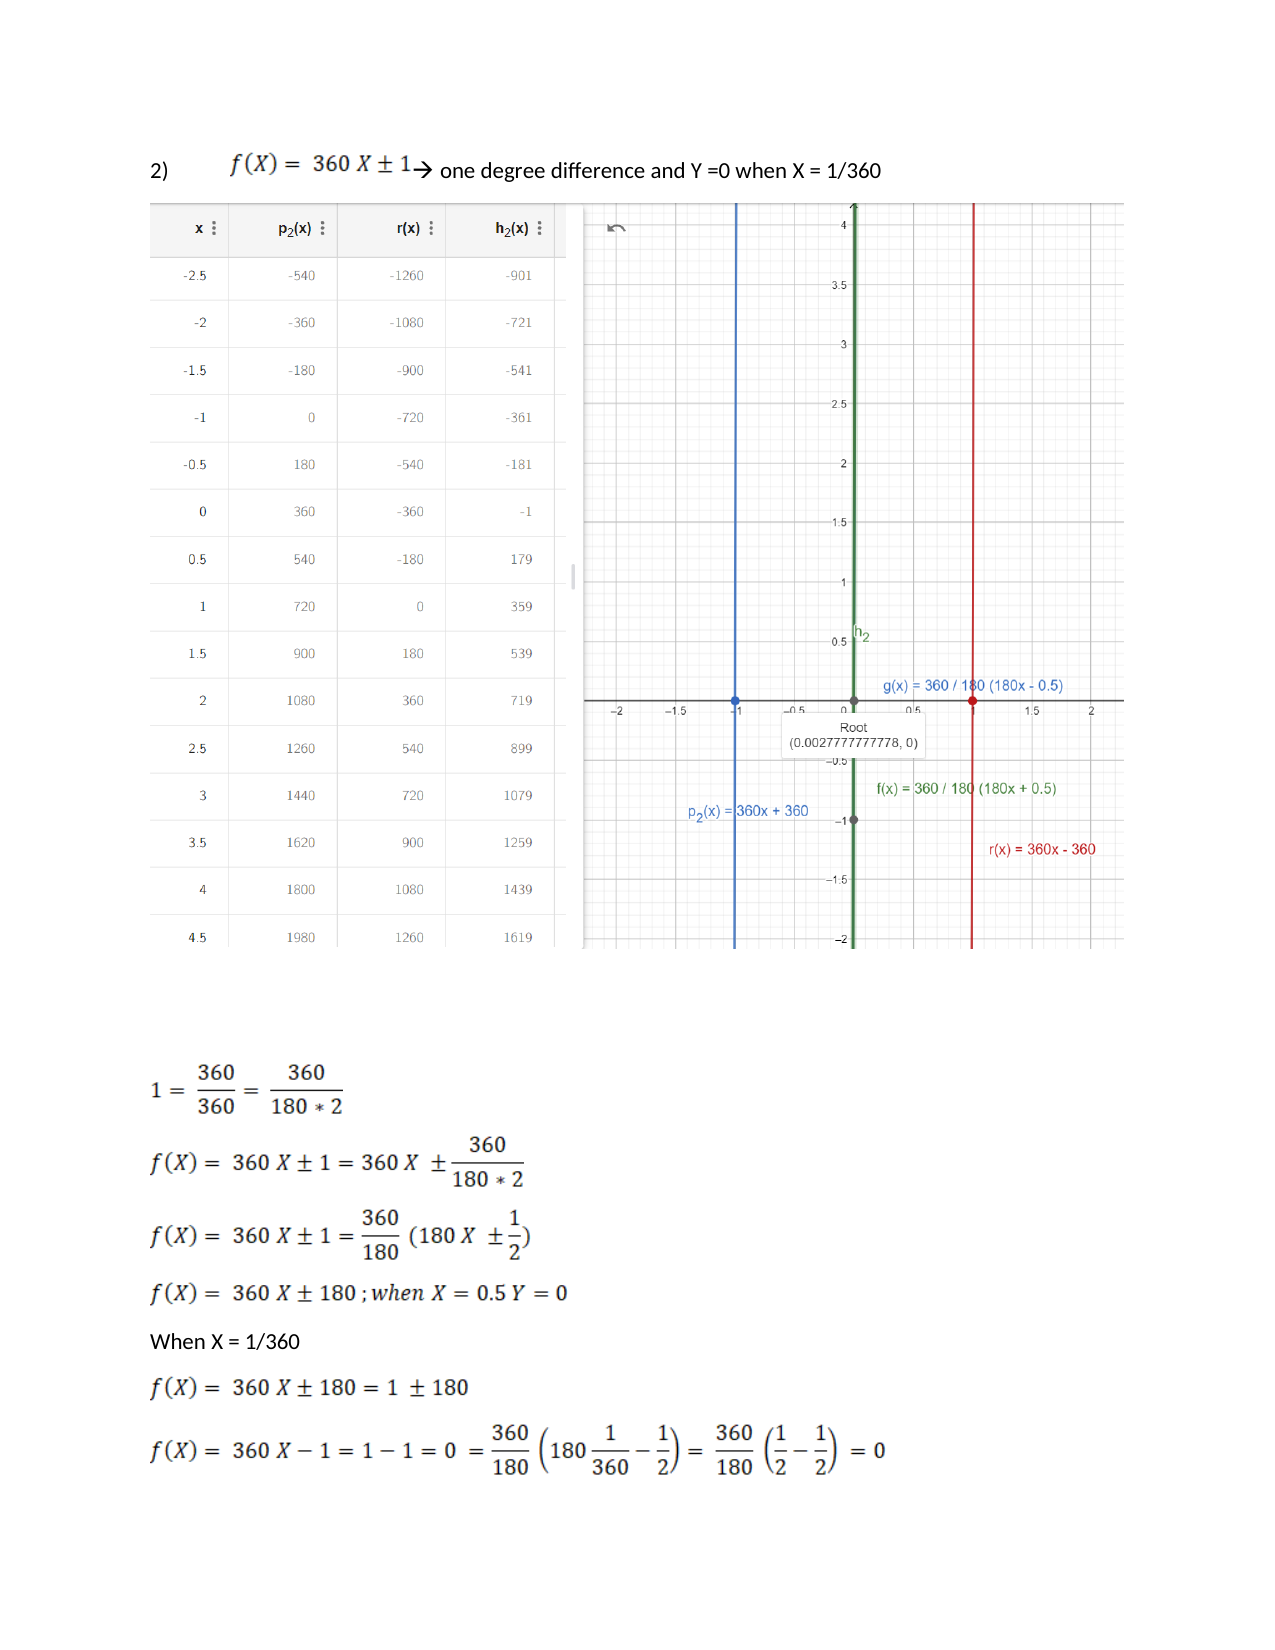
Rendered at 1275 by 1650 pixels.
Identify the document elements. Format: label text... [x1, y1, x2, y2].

picture [150, 1373, 474, 1403]
picture [150, 1279, 568, 1308]
picture [150, 1061, 343, 1115]
picture [230, 149, 412, 179]
text When X = 1/360 [150, 1327, 1125, 1355]
picture [150, 1133, 524, 1188]
picture [150, 1206, 531, 1261]
picture [150, 1421, 891, 1476]
picture [150, 203, 1124, 949]
list one degree difference and Y =0 when X = 1/360 [150, 150, 1125, 184]
